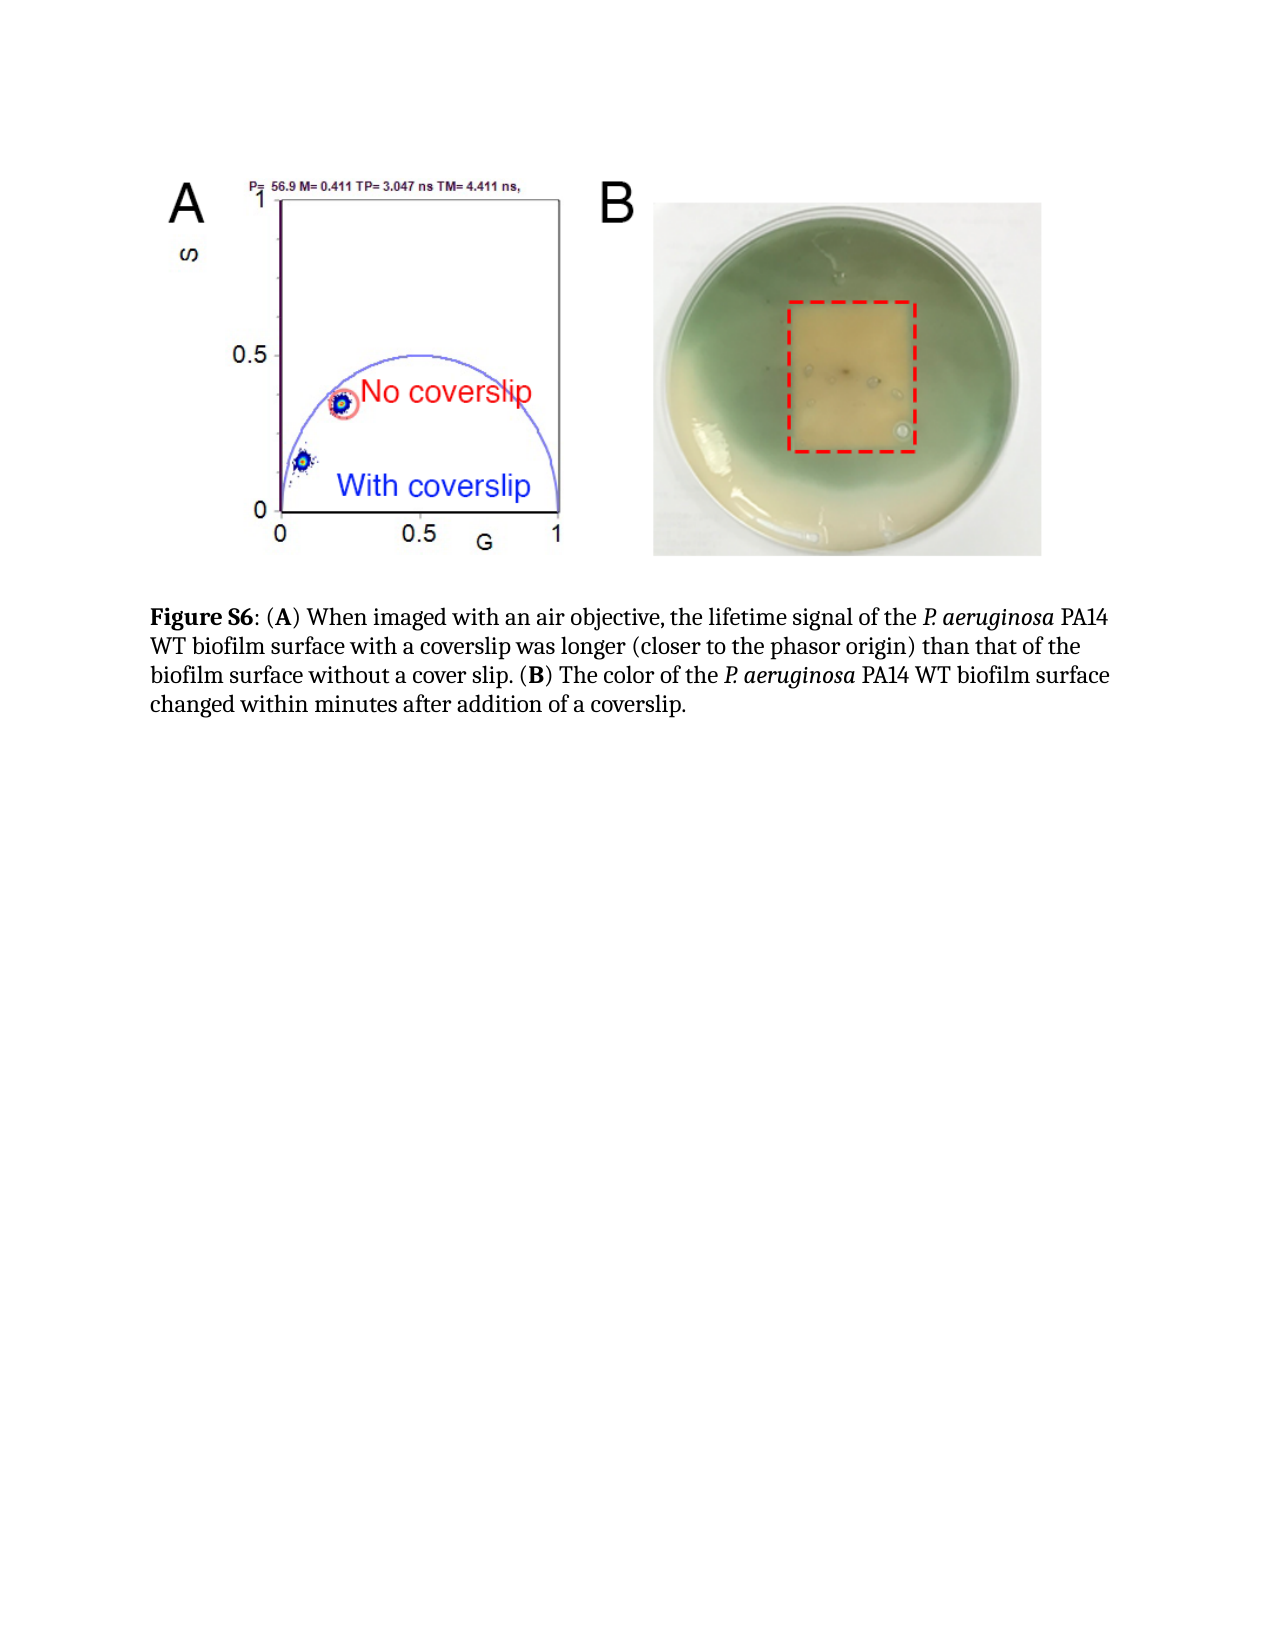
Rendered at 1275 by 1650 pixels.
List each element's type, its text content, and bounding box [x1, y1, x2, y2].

picture [150, 178, 1100, 575]
text Figure S6: (A) When imaged with an air objective, the lifetime signal of the P. aeruginosa PA14 WT biofilm surface with a coverslip was longer (closer to the phasor origin) than that of the biofilm surface without a cover slip. (B) The color of the P. aeruginosa PA14 WT biofilm surface changed within minutes after addition of a coverslip. [150, 603, 1125, 718]
